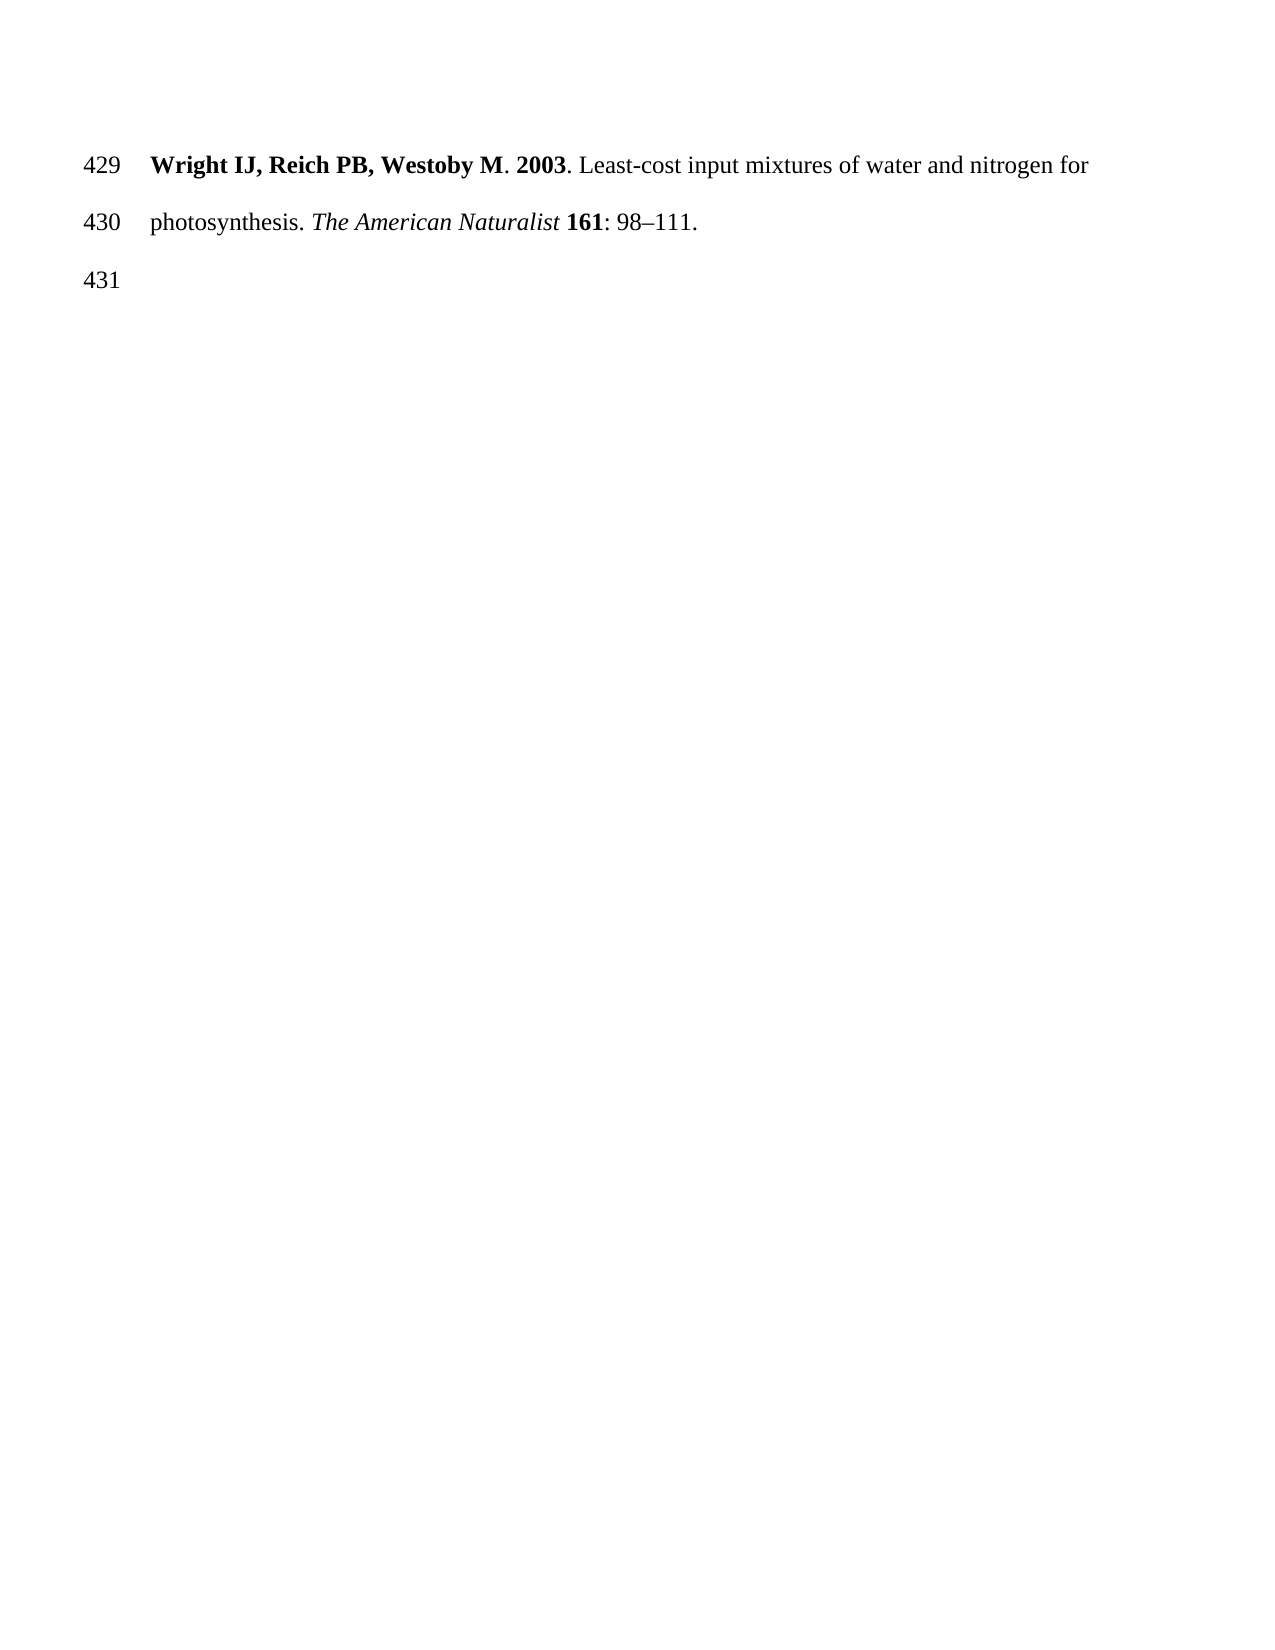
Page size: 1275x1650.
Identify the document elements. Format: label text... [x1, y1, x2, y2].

text Wright IJ, Reich PB, Westoby M. 2003. Least-cost input mixtures of water and nitrogen for photosynthesis. The American Naturalist 161: 98–111. [150, 150, 1125, 236]
